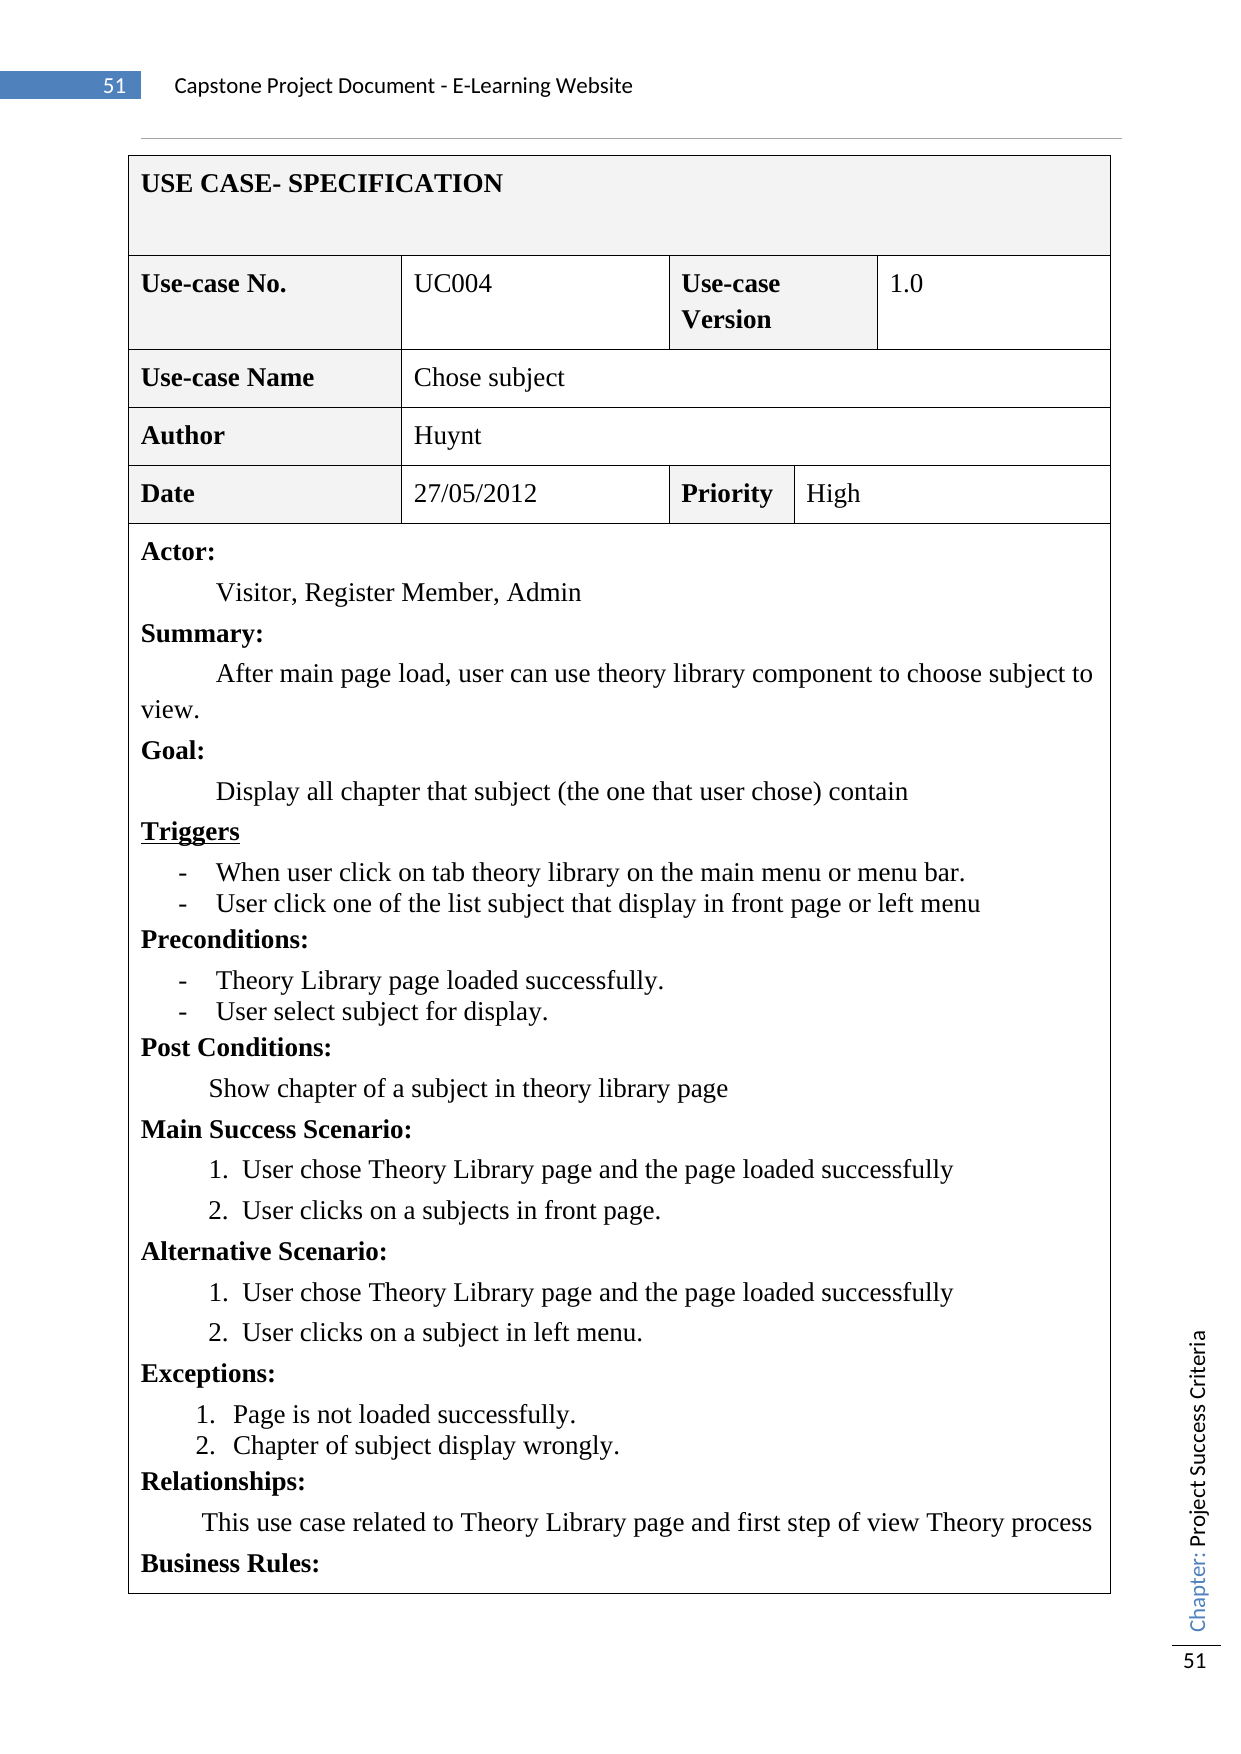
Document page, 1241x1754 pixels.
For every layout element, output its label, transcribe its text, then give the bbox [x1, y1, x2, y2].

table_cell Priority [670, 466, 794, 523]
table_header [129, 156, 1110, 255]
table_cell UC004 [402, 256, 669, 349]
table_cell High [795, 466, 1110, 523]
table_cell Use-case No. [129, 256, 401, 349]
table_cell Huynt [402, 408, 1110, 465]
table_cell Use-case Name [129, 350, 401, 407]
table_cell 27/05/2012 [402, 466, 669, 523]
table_cell Date [129, 466, 401, 523]
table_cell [129, 524, 1110, 1593]
table_cell Use-case Version [670, 256, 877, 349]
table_cell Author [129, 408, 401, 465]
table_cell 1.0 [878, 256, 1110, 349]
table_cell Chose subject [402, 350, 1110, 407]
